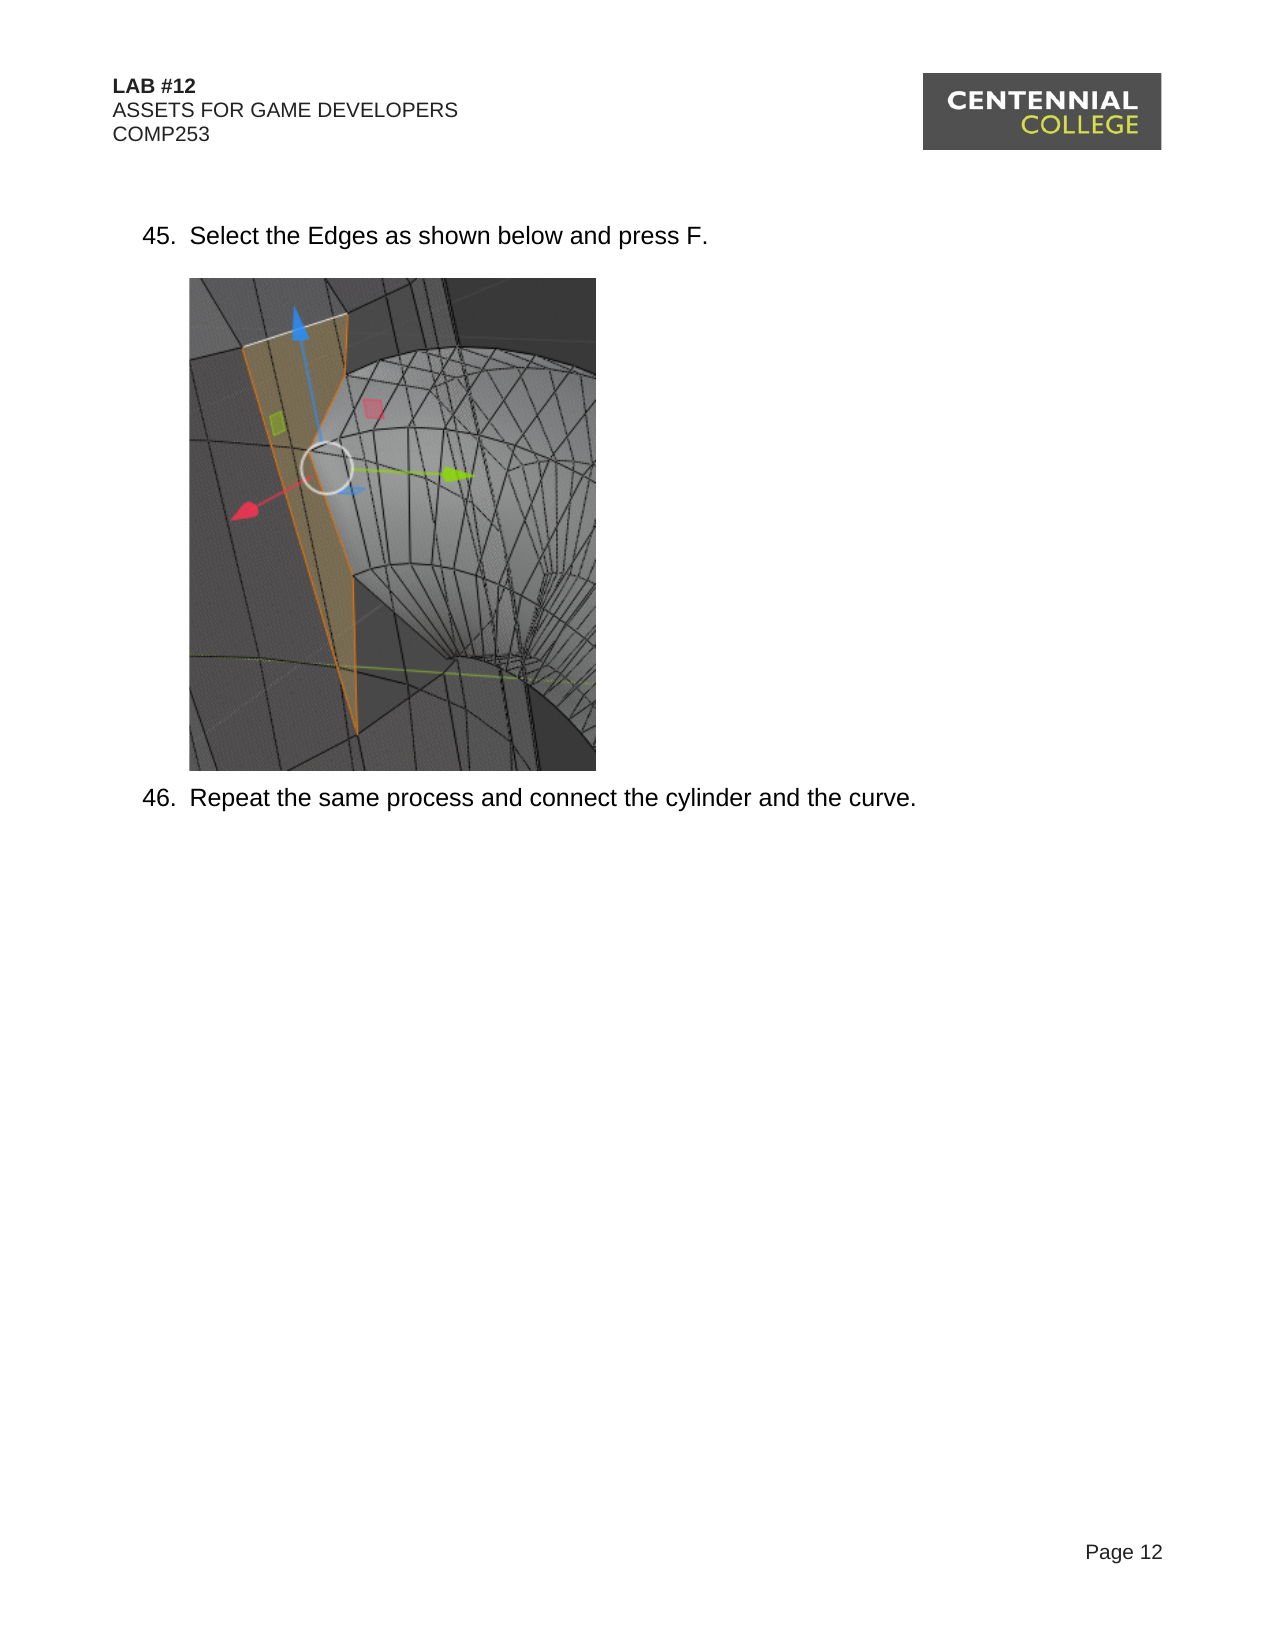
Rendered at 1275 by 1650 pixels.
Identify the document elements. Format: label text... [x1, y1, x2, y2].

picture [923, 73, 1162, 150]
list Repeat the same process and connect the cylinder and the curve. [142, 783, 1162, 811]
picture [189, 278, 596, 771]
